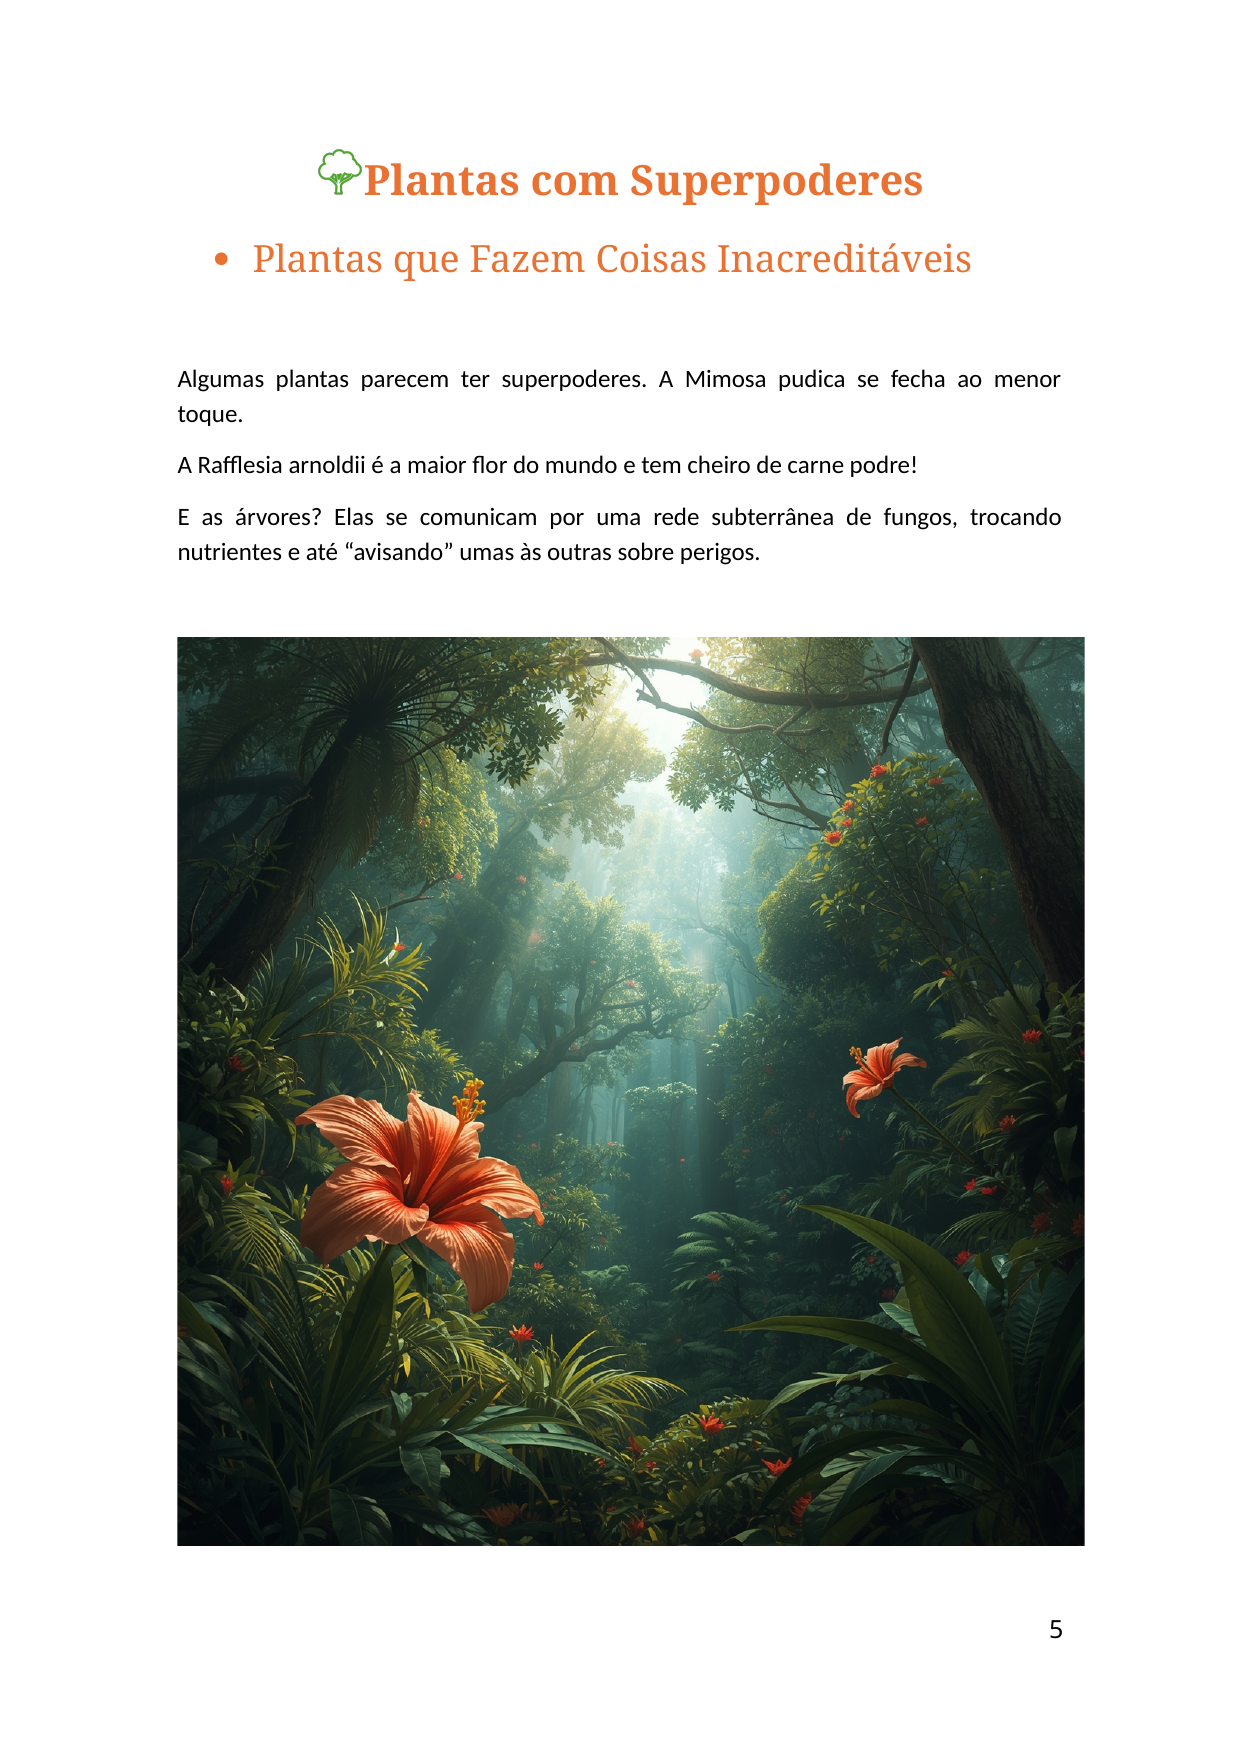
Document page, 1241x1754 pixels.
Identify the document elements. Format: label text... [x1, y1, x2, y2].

picture [177, 637, 1085, 1546]
text Algumas plantas parecem ter superpoderes. A Mimosa pudica se fecha ao menor toque. [177, 363, 1063, 428]
list Plantas que Fazem Coisas Inacreditáveis [215, 232, 1063, 283]
picture [316, 147, 364, 196]
text A Rafflesia arnoldii é a maior flor do mundo e tem cheiro de carne podre! [177, 449, 1063, 480]
text Plantas com Superpoderes [177, 148, 1063, 207]
text E as árvores? Elas se comunicam por uma rede subterrânea de fungos, trocando nutrientes e até “avisando” umas às outras sobre perigos. [177, 501, 1063, 567]
